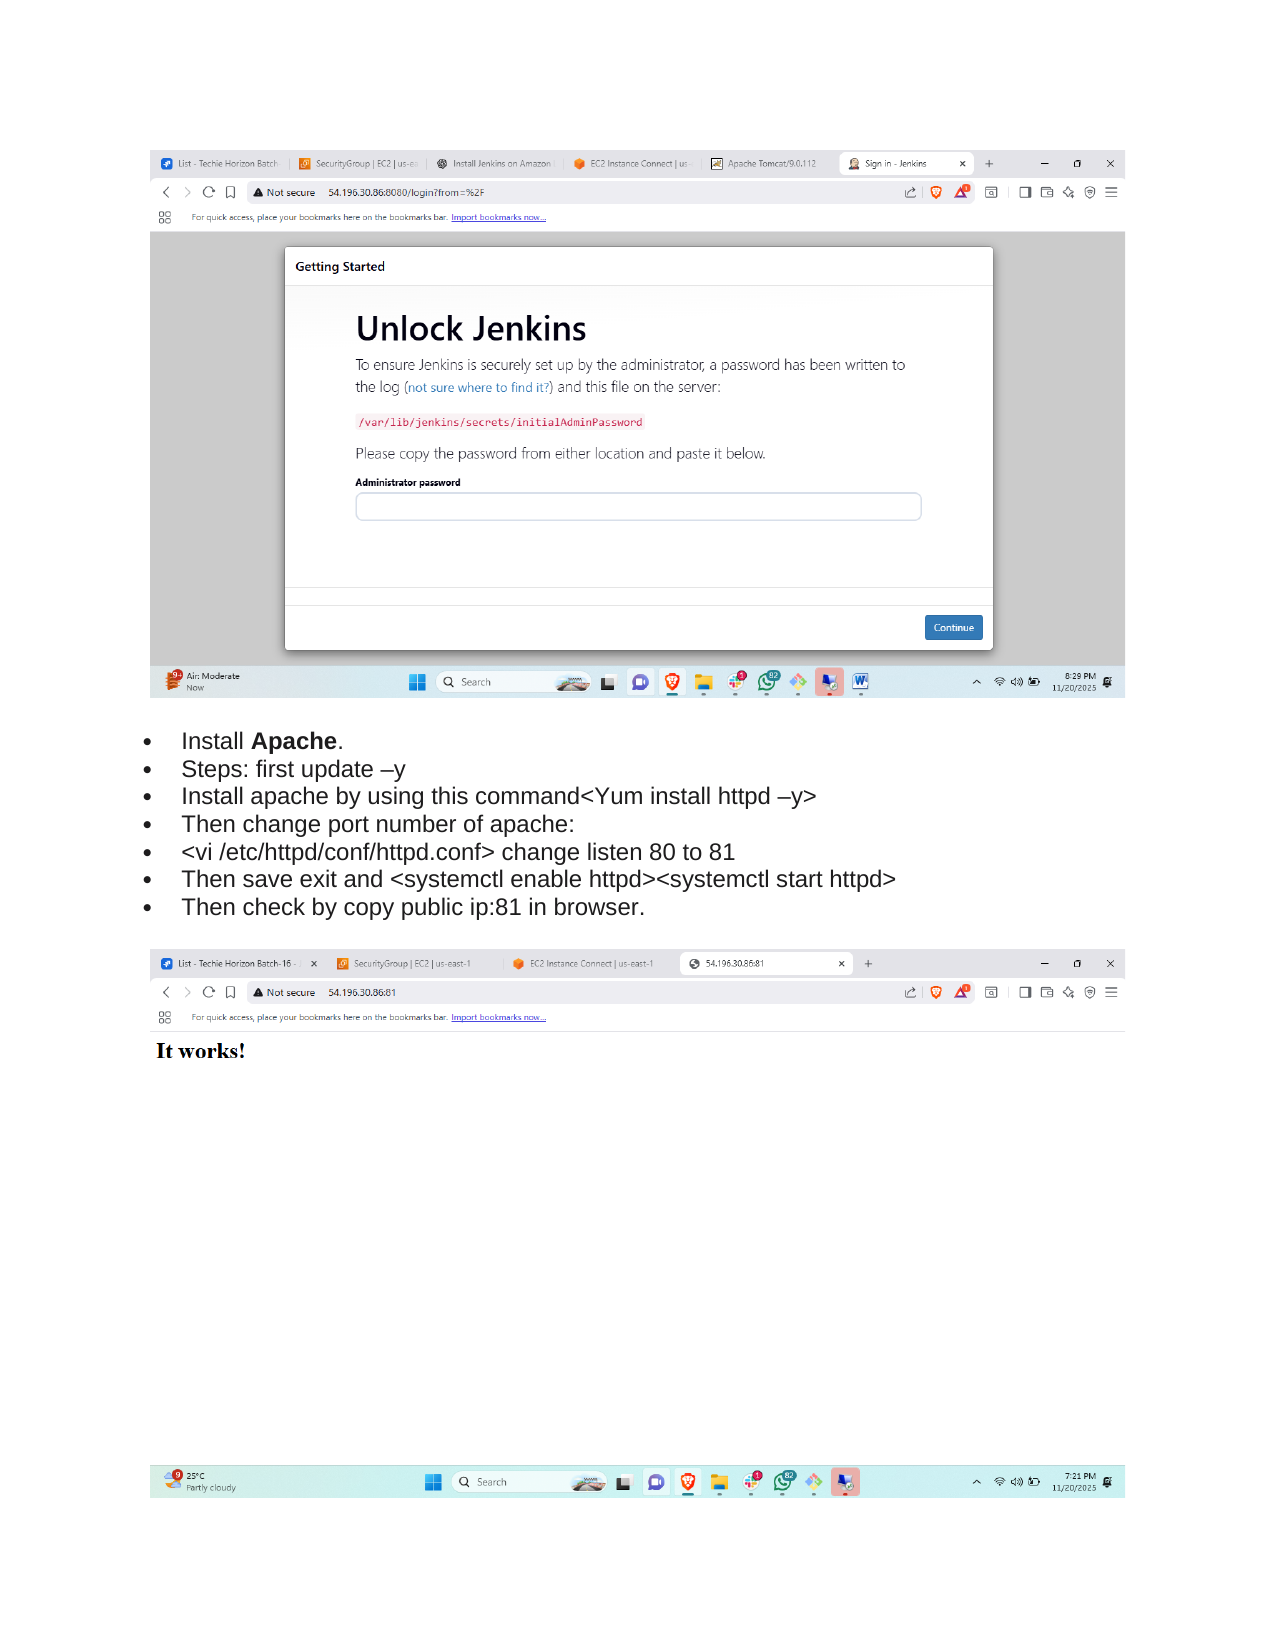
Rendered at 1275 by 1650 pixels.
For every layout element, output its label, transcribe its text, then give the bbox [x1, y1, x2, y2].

list Then change port number of apache: [144, 810, 1125, 837]
picture [150, 150, 1125, 698]
picture [150, 949, 1125, 1498]
list <vi /etc/httpd/conf/httpd.conf> change listen 80 to 81 [144, 837, 1125, 865]
list Install Apache. [144, 727, 1125, 754]
list Install apache by using this command<Yum install httpd –y> [144, 782, 1125, 810]
list Steps: first update –y [144, 754, 1125, 782]
list Then check by copy public ip:81 in browser. [144, 893, 1125, 920]
list Then save exit and <systemctl enable httpd><systemctl start httpd> [144, 865, 1125, 893]
